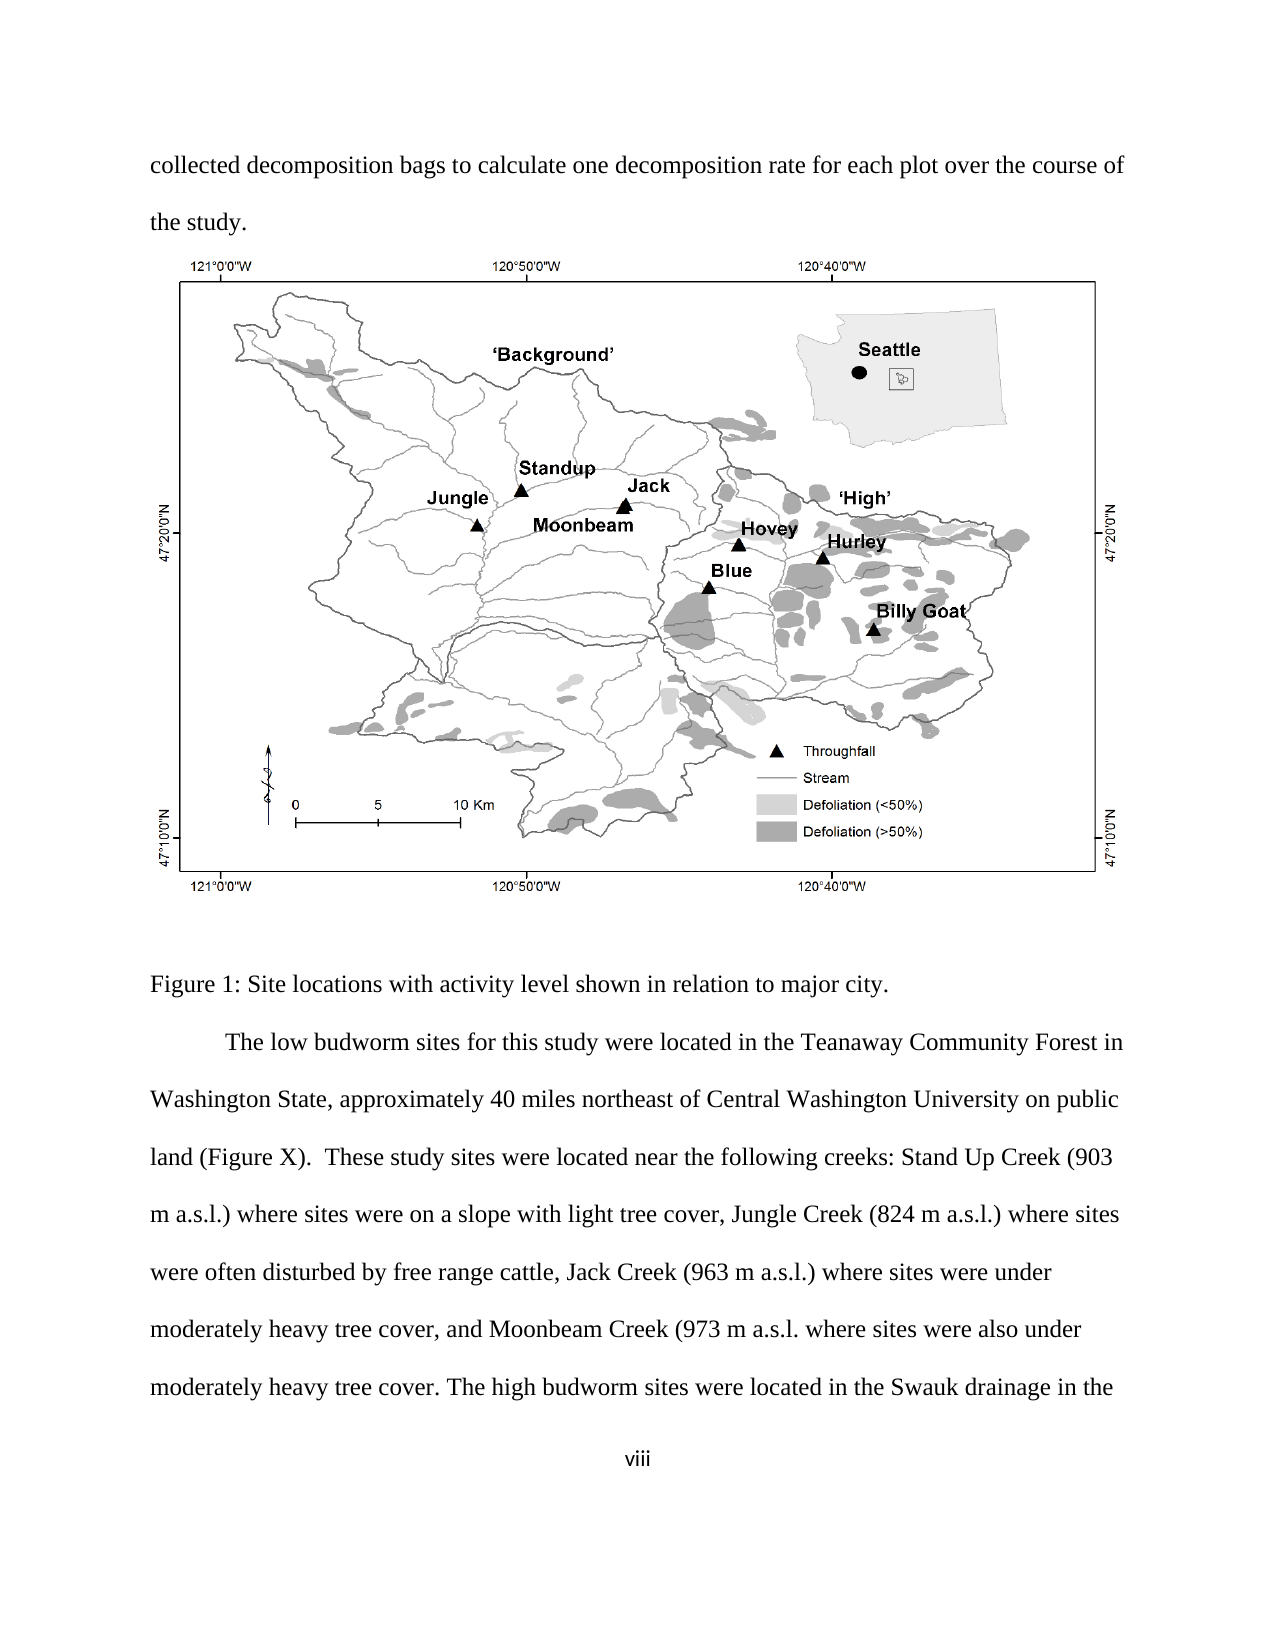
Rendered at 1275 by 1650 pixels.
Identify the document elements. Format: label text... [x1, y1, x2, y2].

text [150, 1027, 1125, 1400]
text Figure 1: Site locations with activity level shown in relation to major city. [150, 912, 1125, 998]
picture [150, 244, 1125, 912]
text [150, 150, 1125, 236]
